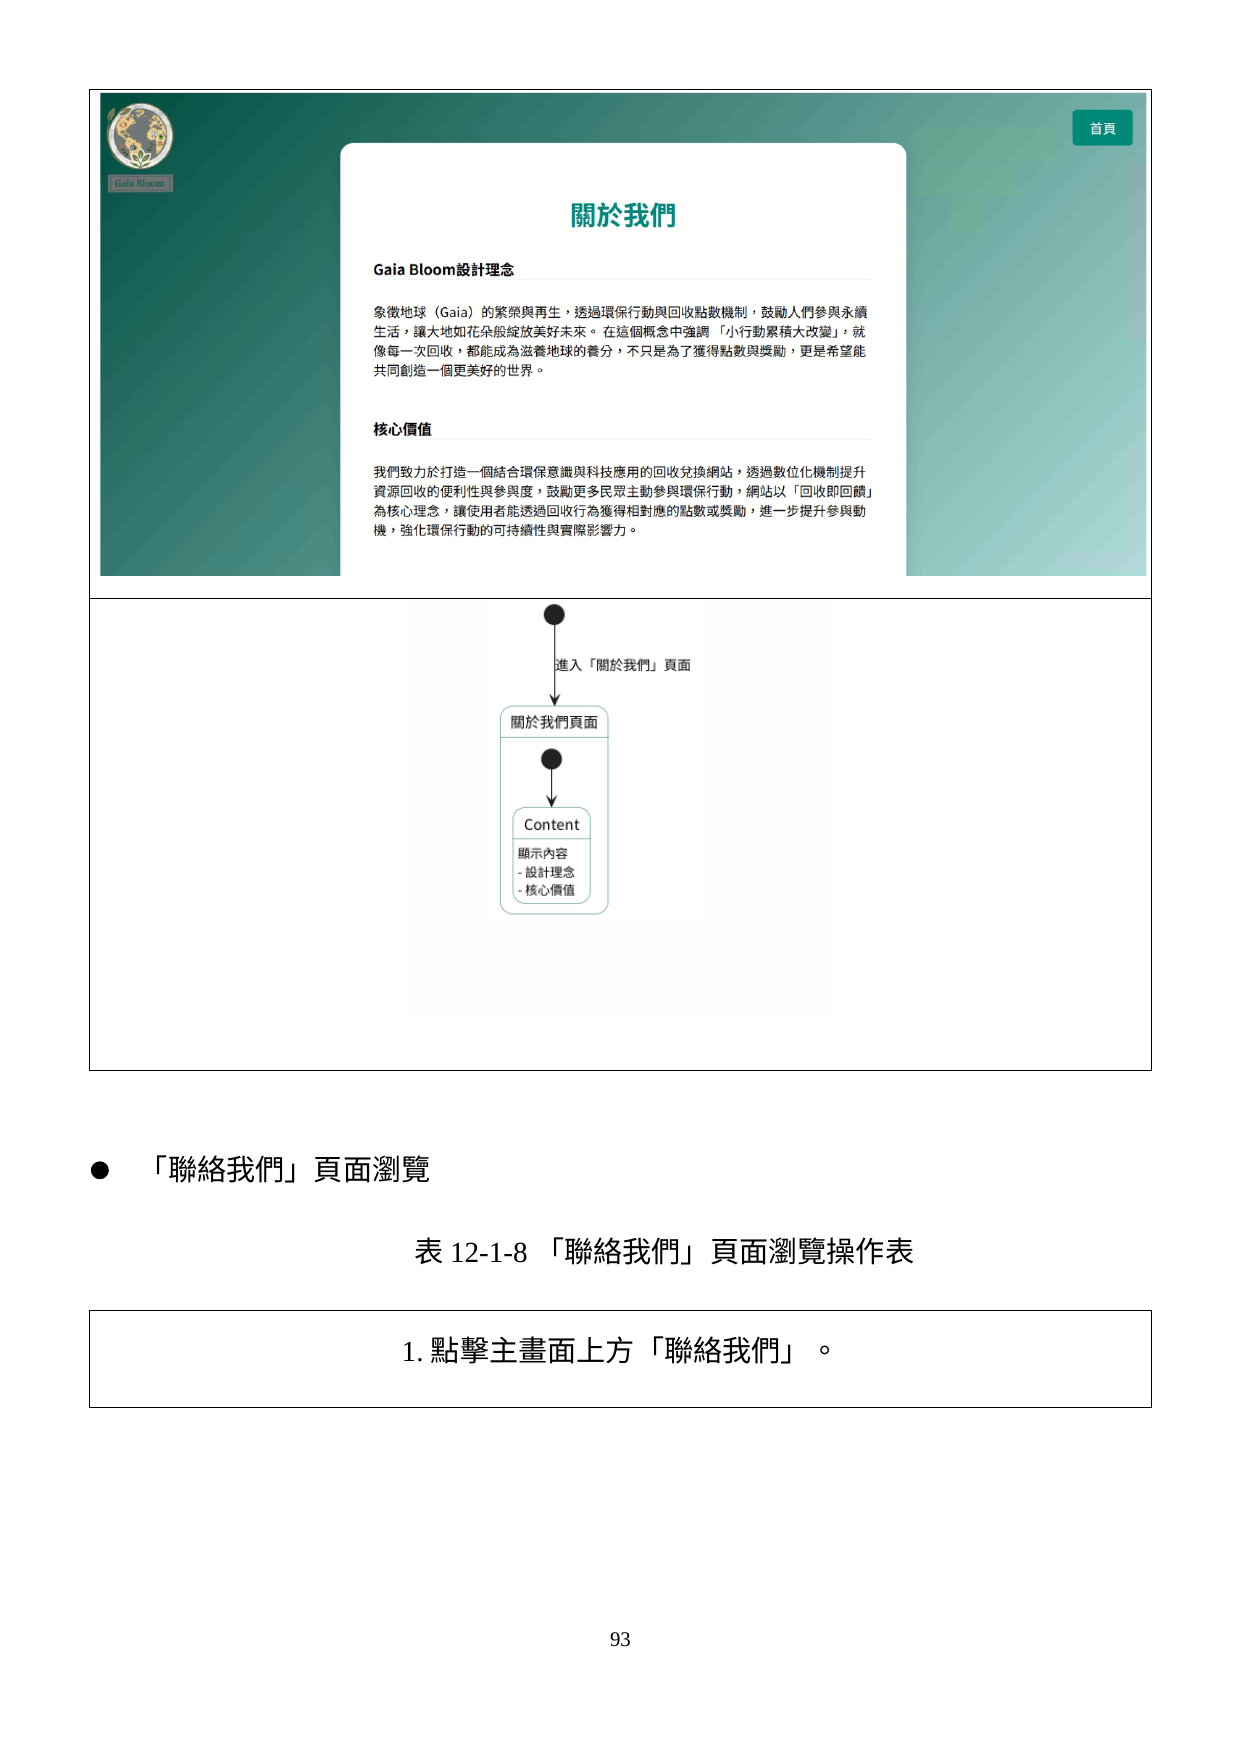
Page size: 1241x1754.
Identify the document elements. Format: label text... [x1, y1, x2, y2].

table_cell [90, 599, 1151, 1070]
list 表 12-1-8 「聯絡我們」頁面瀏覽操作表 [176, 1212, 1152, 1287]
picture [404, 599, 837, 1019]
picture [100, 91, 1147, 576]
table_cell [90, 90, 1151, 598]
table_header 1. 點擊主畫面上方「聯絡我們」。 [90, 1311, 1151, 1407]
list 「聯絡我們」頁面瀏覽 [89, 1131, 1152, 1206]
